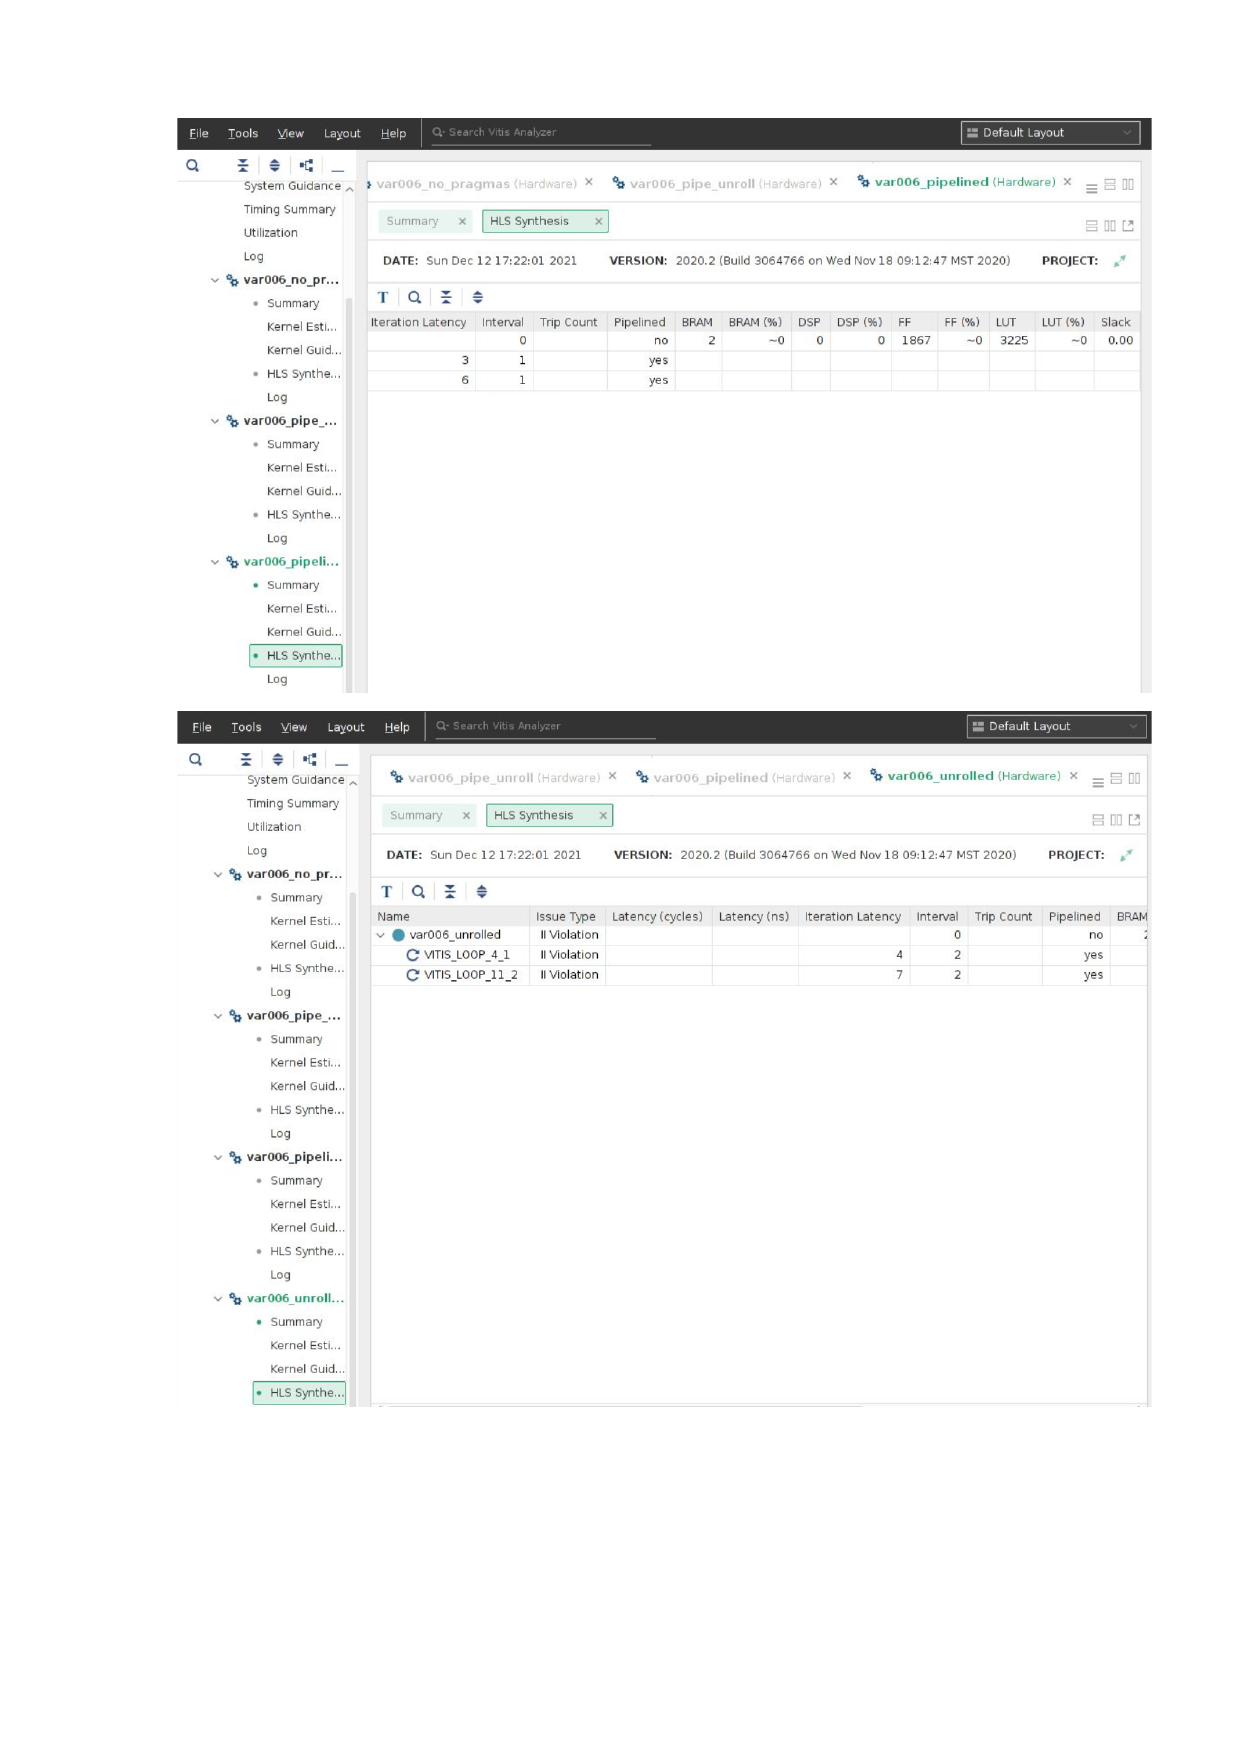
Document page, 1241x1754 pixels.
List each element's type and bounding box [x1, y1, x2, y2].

picture [177, 118, 1152, 693]
picture [177, 711, 1152, 1407]
